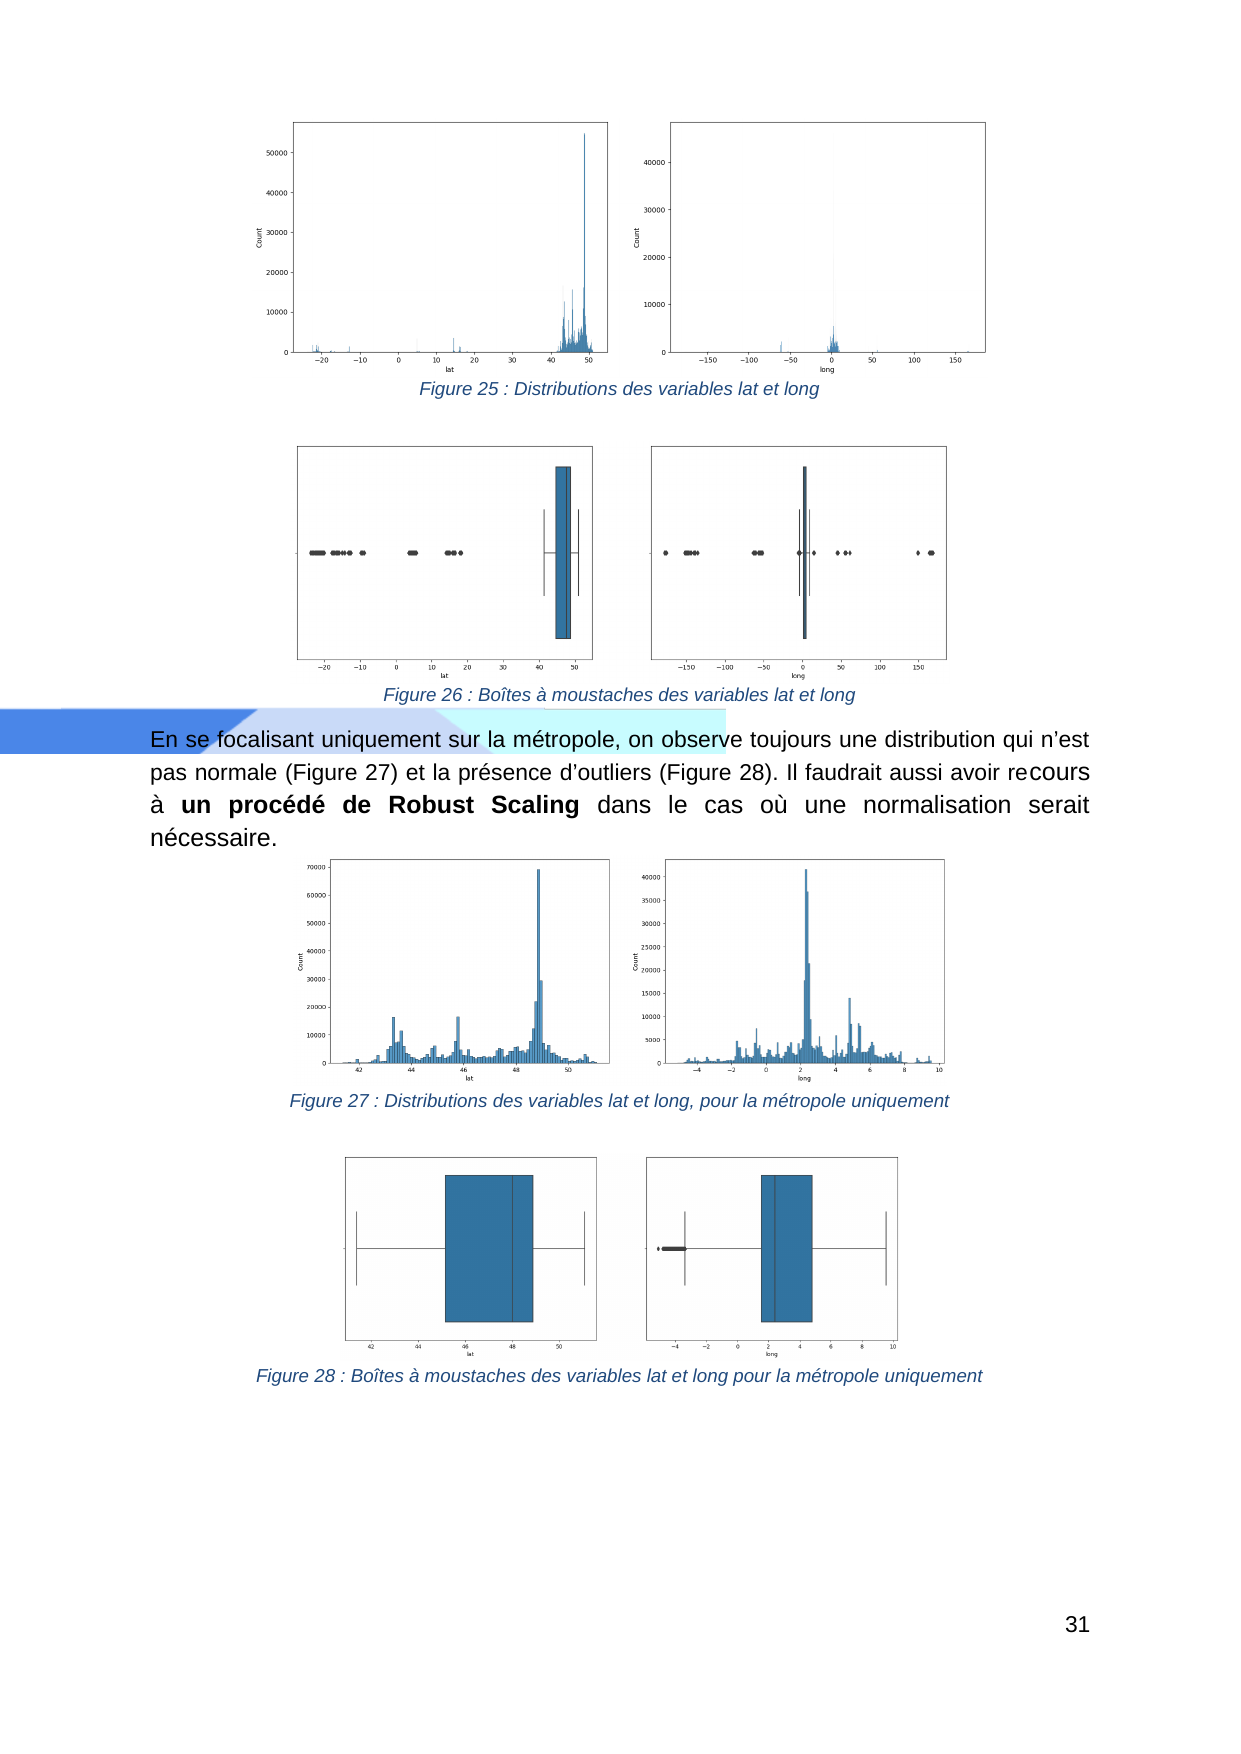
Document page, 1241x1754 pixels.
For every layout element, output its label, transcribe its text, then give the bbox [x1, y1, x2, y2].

picture [293, 855, 948, 1086]
picture [339, 1153, 901, 1361]
text Figure 26 : Boîtes à moustaches des variables lat et long [150, 684, 1090, 705]
picture [290, 441, 950, 684]
picture [0, 709, 725, 754]
text Figure 25 : Distributions des variables lat et long [150, 377, 1090, 399]
text En se focalisant uniquement sur la métropole, on observe toujours une distribution qui n’est pas normale (Figure 27) et la présence d’outliers (Figure 28). Il faudrait aussi avoir recours à un procédé de Robust Scaling dans le cas où une normalisation serait nécessaire. [150, 726, 1090, 852]
text Figure 27 : Distributions des variables lat et long, pour la métropole uniquement [150, 1090, 1090, 1111]
text Figure 28 : Boîtes à moustaches des variables lat et long pour la métropole uniquement [150, 1365, 1090, 1386]
picture [251, 118, 989, 378]
